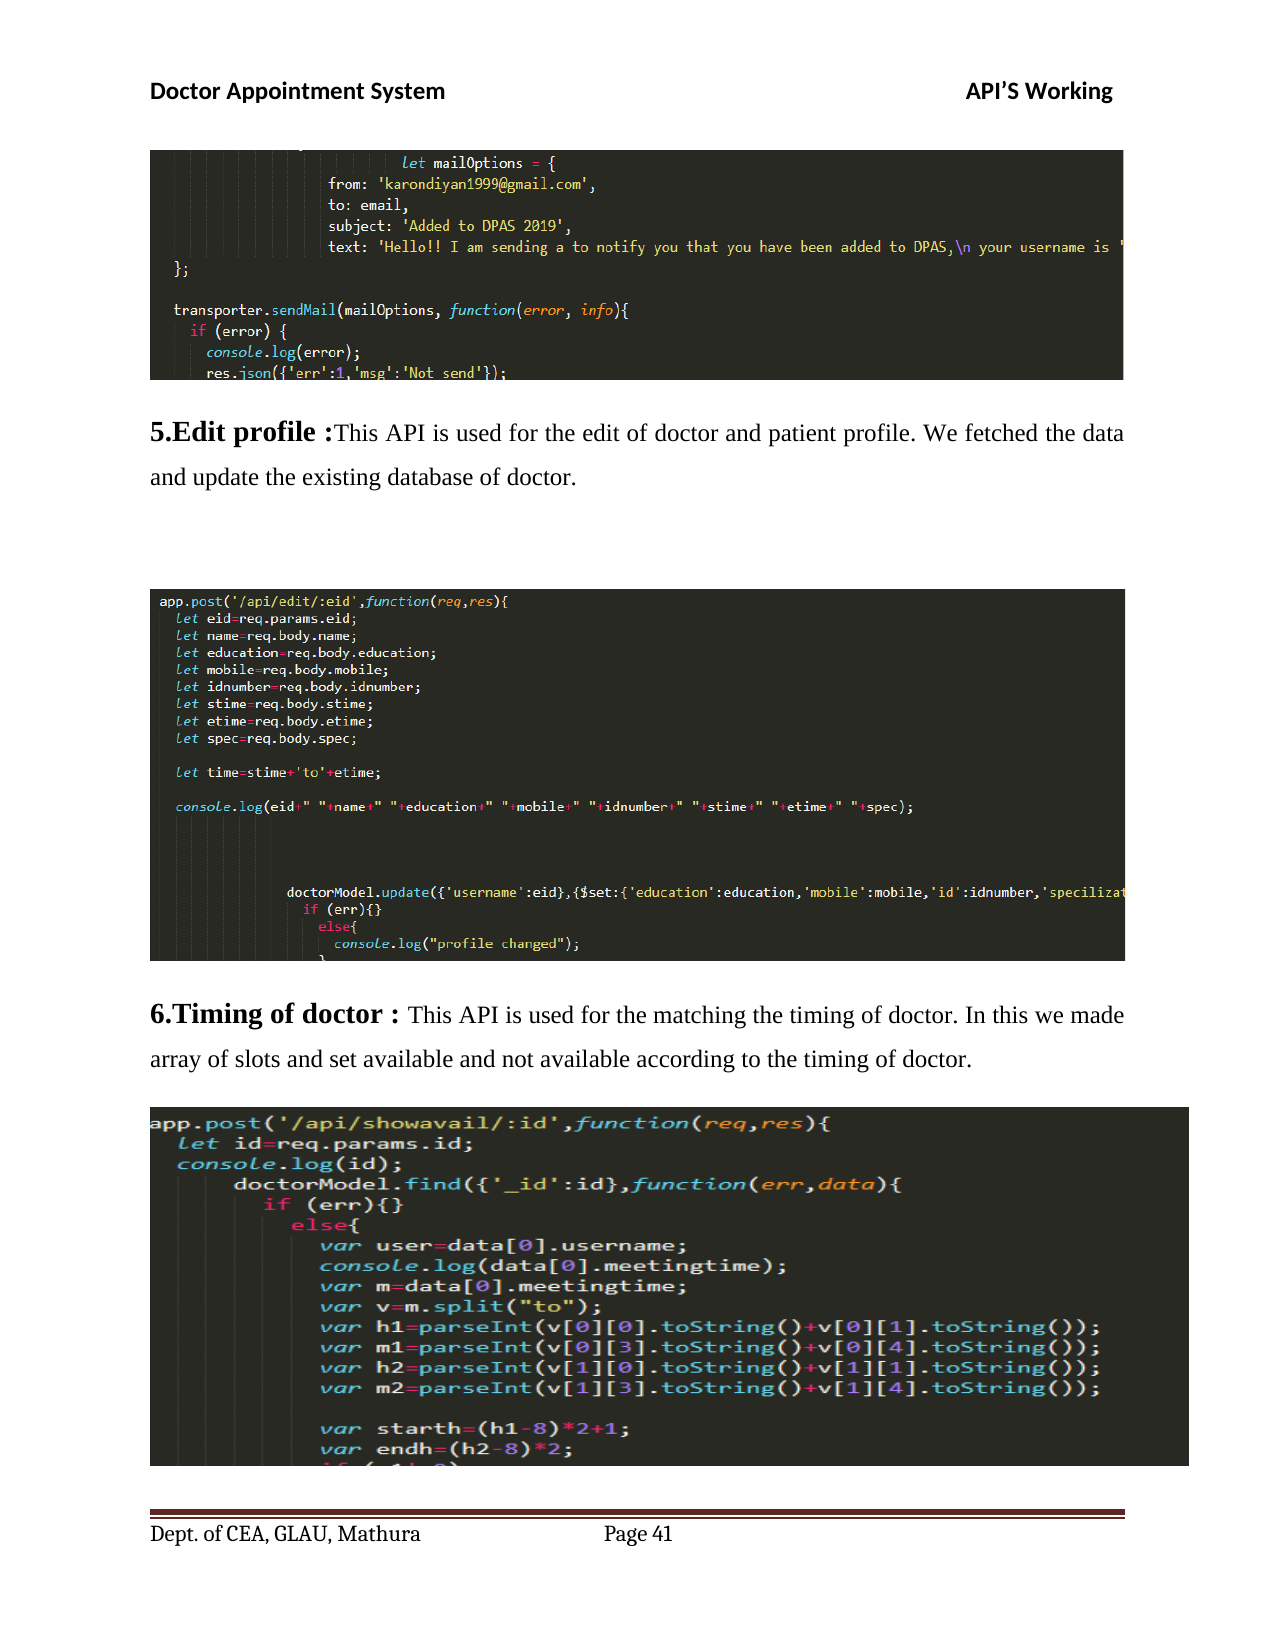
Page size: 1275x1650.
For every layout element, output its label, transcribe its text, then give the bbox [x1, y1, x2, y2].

text 6.Timing of doctor : This API is used for the matching the timing of doctor. In this we made array of slots and set available and not available according to the timing of doctor. [150, 996, 1125, 1072]
picture [150, 589, 1125, 961]
text 5.Edit profile :This API is used for the edit of doctor and patient profile. We fetched the data and update the existing database of doctor. [150, 414, 1125, 491]
picture [150, 1107, 1189, 1466]
picture [150, 150, 1124, 380]
